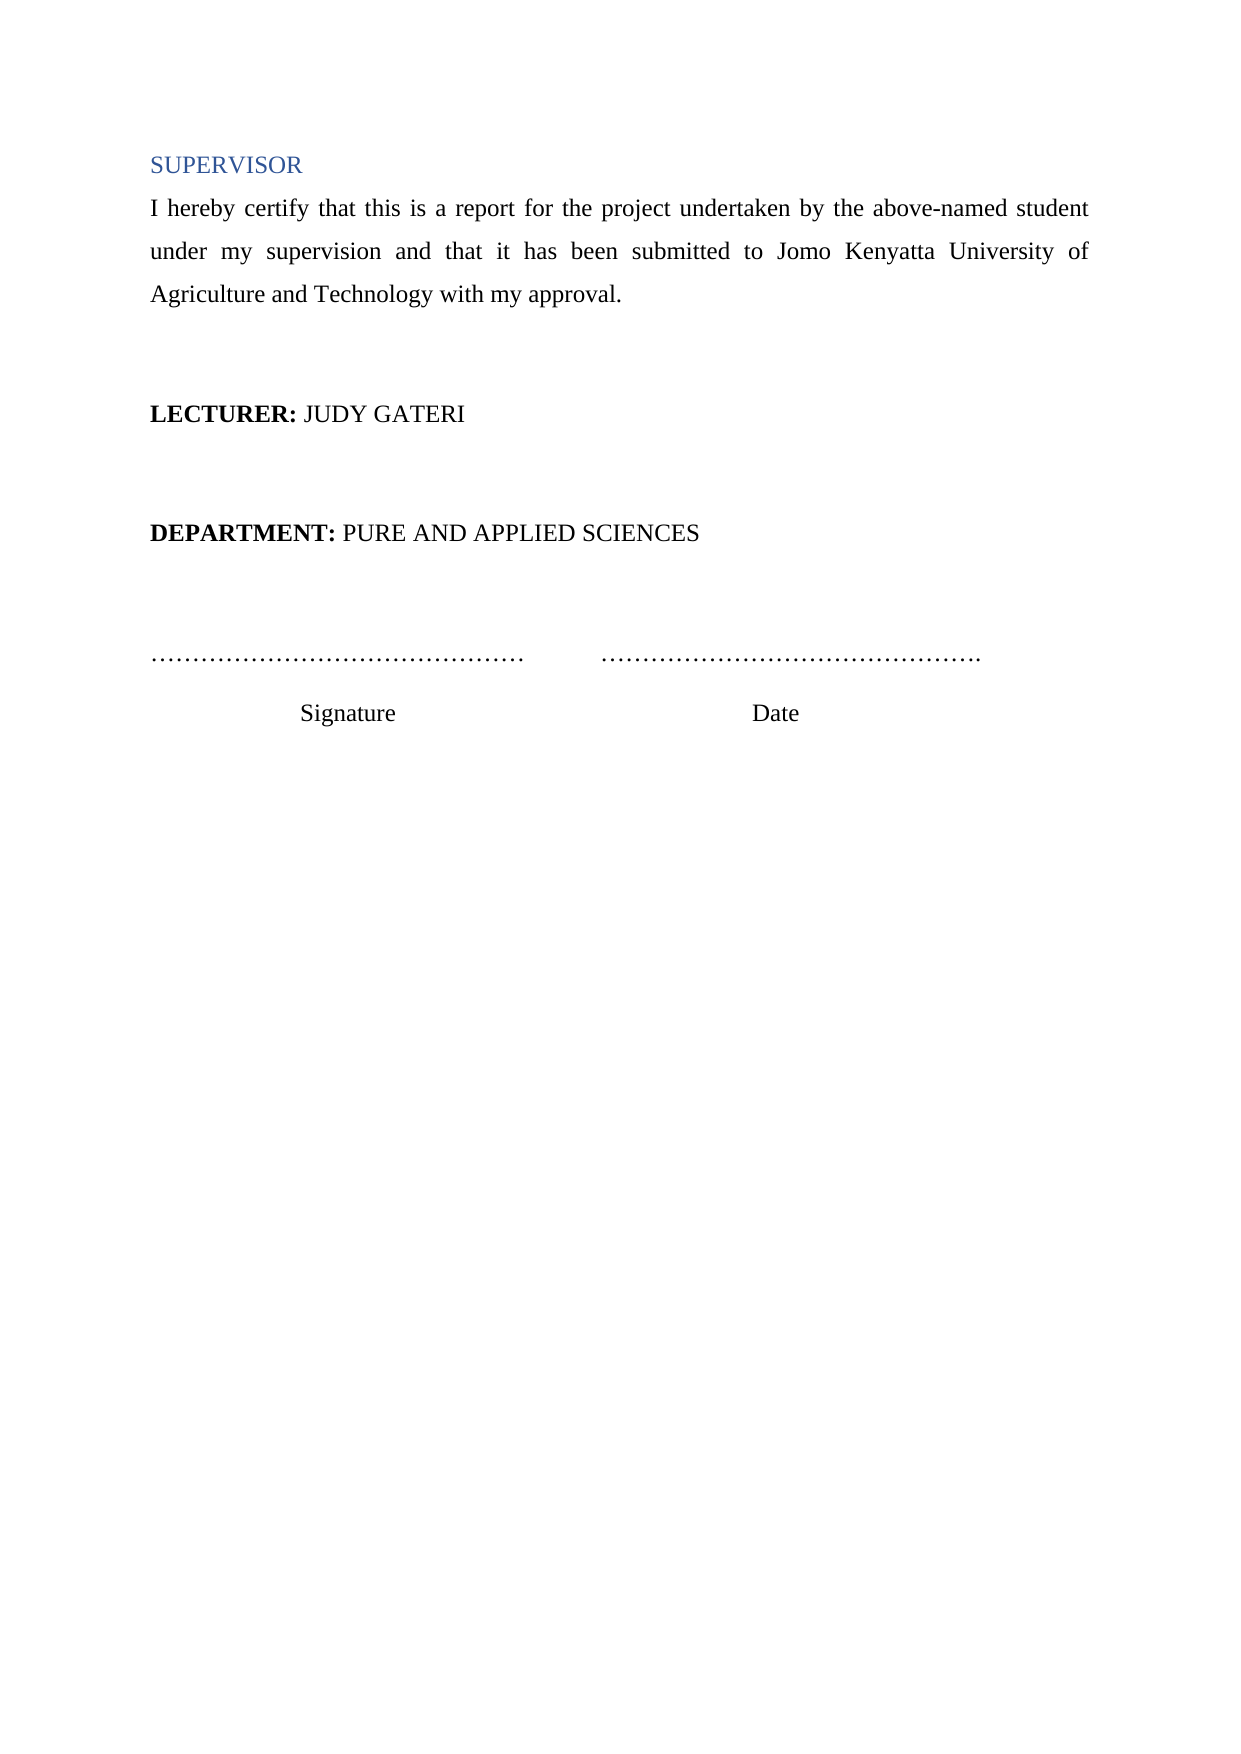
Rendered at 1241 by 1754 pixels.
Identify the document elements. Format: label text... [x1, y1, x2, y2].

text Signature Date [225, 698, 1090, 727]
subtitle SUPERVISOR [150, 150, 1090, 179]
text LECTURER: JUDY GATERI [150, 399, 1090, 428]
text I hereby certify that this is a report for the project undertaken by the above-named student under my supervision and that it has been submitted to Jomo Kenyatta University of Agriculture and Technology with my approval. [150, 193, 1090, 308]
text DEPARTMENT: PURE AND APPLIED SCIENCES [150, 518, 1090, 547]
text ……………………………………… ………………………………………. [150, 638, 1090, 667]
